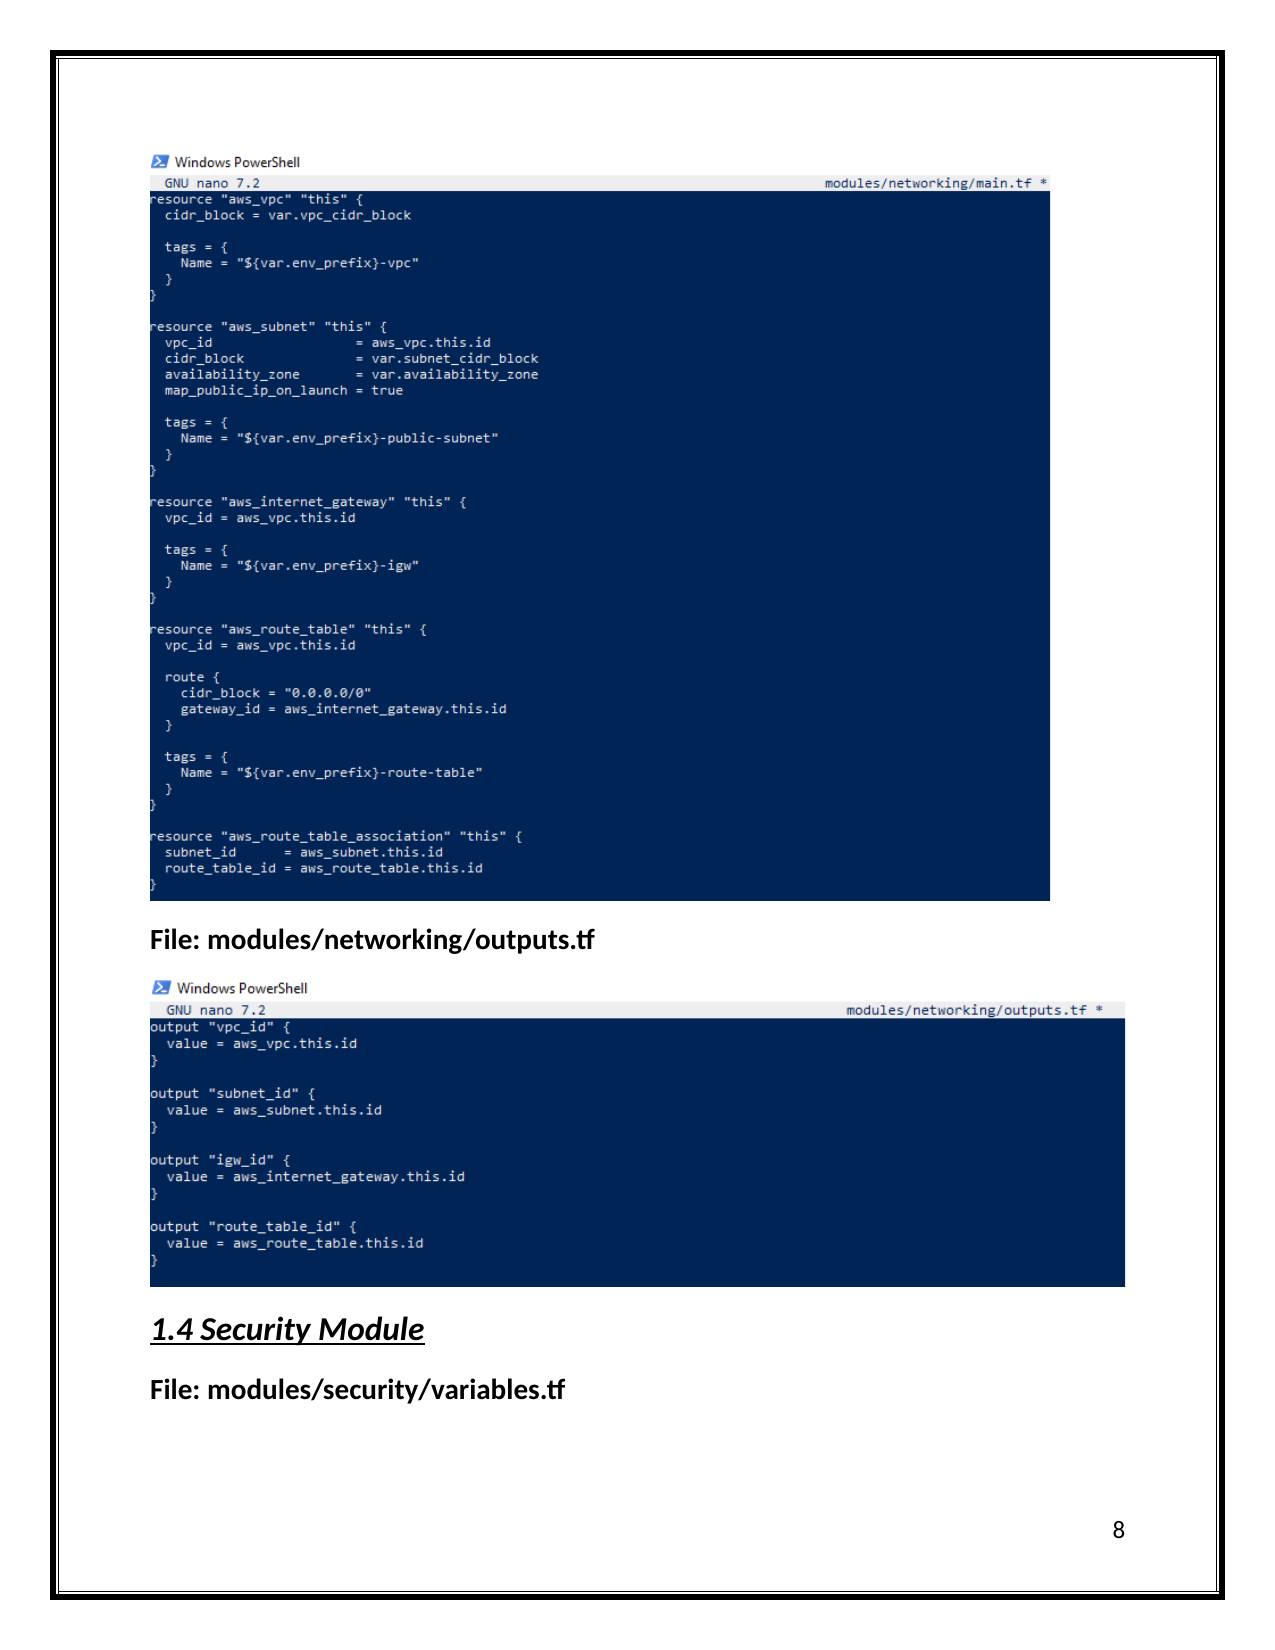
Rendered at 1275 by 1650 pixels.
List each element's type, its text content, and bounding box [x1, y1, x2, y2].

text File: modules/security/variables.tf [150, 1371, 1125, 1407]
picture [150, 978, 1125, 1287]
picture [150, 150, 1050, 901]
text File: modules/networking/outputs.tf [150, 921, 1125, 957]
text 1.4 Security Module [150, 1308, 1125, 1348]
